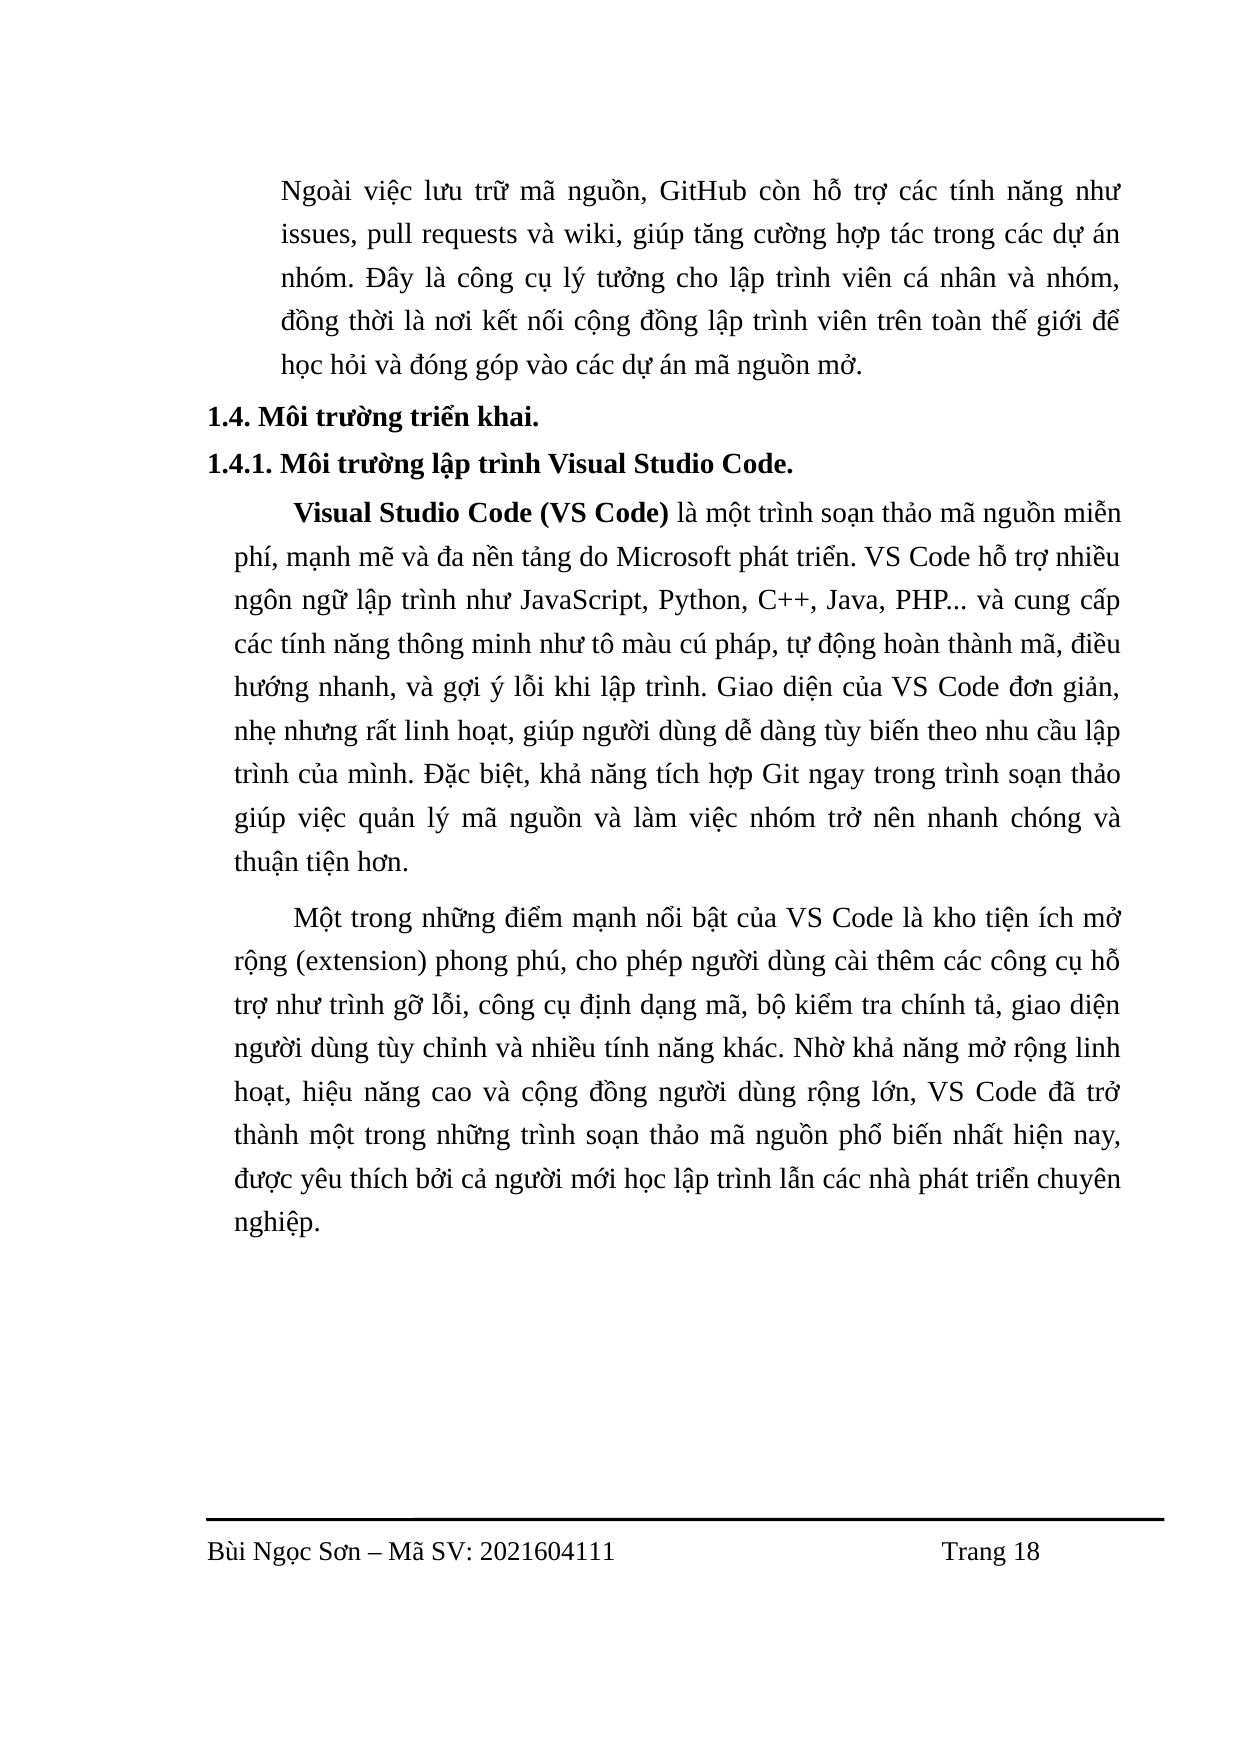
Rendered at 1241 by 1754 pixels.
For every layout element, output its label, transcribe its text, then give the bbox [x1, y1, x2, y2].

subtitle 1.4.1. Môi trường lập trình Visual Studio Code. [207, 446, 1122, 479]
subtitle 1.4. Môi trường triển khai. [207, 399, 1122, 432]
text Một trong những điểm mạnh nổi bật của VS Code là kho tiện ích mở rộng (extension) phong phú, cho phép người dùng cài thêm các công cụ hỗ trợ như trình gỡ lỗi, công cụ định dạng mã, bộ kiểm tra chính tả, giao diện người dùng tùy chỉnh và nhiều tính năng khác. Nhờ khả năng mở rộng linh hoạt, hiệu năng cao và cộng đồng người dùng rộng lớn, VS Code đã trở thành một trong những trình soạn thảo mã nguồn phổ biến nhất hiện nay, được yêu thích bởi cả người mới học lập trình lẫn các nhà phát triển chuyên nghiệp. [234, 900, 1122, 1238]
text Ngoài việc lưu trữ mã nguồn, GitHub còn hỗ trợ các tính năng như issues, pull requests và wiki, giúp tăng cường hợp tác trong các dự án nhóm. Đây là công cụ lý tưởng cho lập trình viên cá nhân và nhóm, đồng thời là nơi kết nối cộng đồng lập trình viên trên toàn thế giới để học hỏi và đóng góp vào các dự án mã nguồn mở. [281, 173, 1121, 381]
text Visual Studio Code (VS Code) là một trình soạn thảo mã nguồn miễn phí, mạnh mẽ và đa nền tảng do Microsoft phát triển. VS Code hỗ trợ nhiều ngôn ngữ lập trình như JavaScript, Python, C++, Java, PHP... và cung cấp các tính năng thông minh như tô màu cú pháp, tự động hoàn thành mã, điều hướng nhanh, và gợi ý lỗi khi lập trình. Giao diện của VS Code đơn giản, nhẹ nhưng rất linh hoạt, giúp người dùng dễ dàng tùy biến theo nhu cầu lập trình của mình. Đặc biệt, khả năng tích hợp Git ngay trong trình soạn thảo giúp việc quản lý mã nguồn và làm việc nhóm trở nên nhanh chóng và thuận tiện hơn. [234, 495, 1122, 877]
